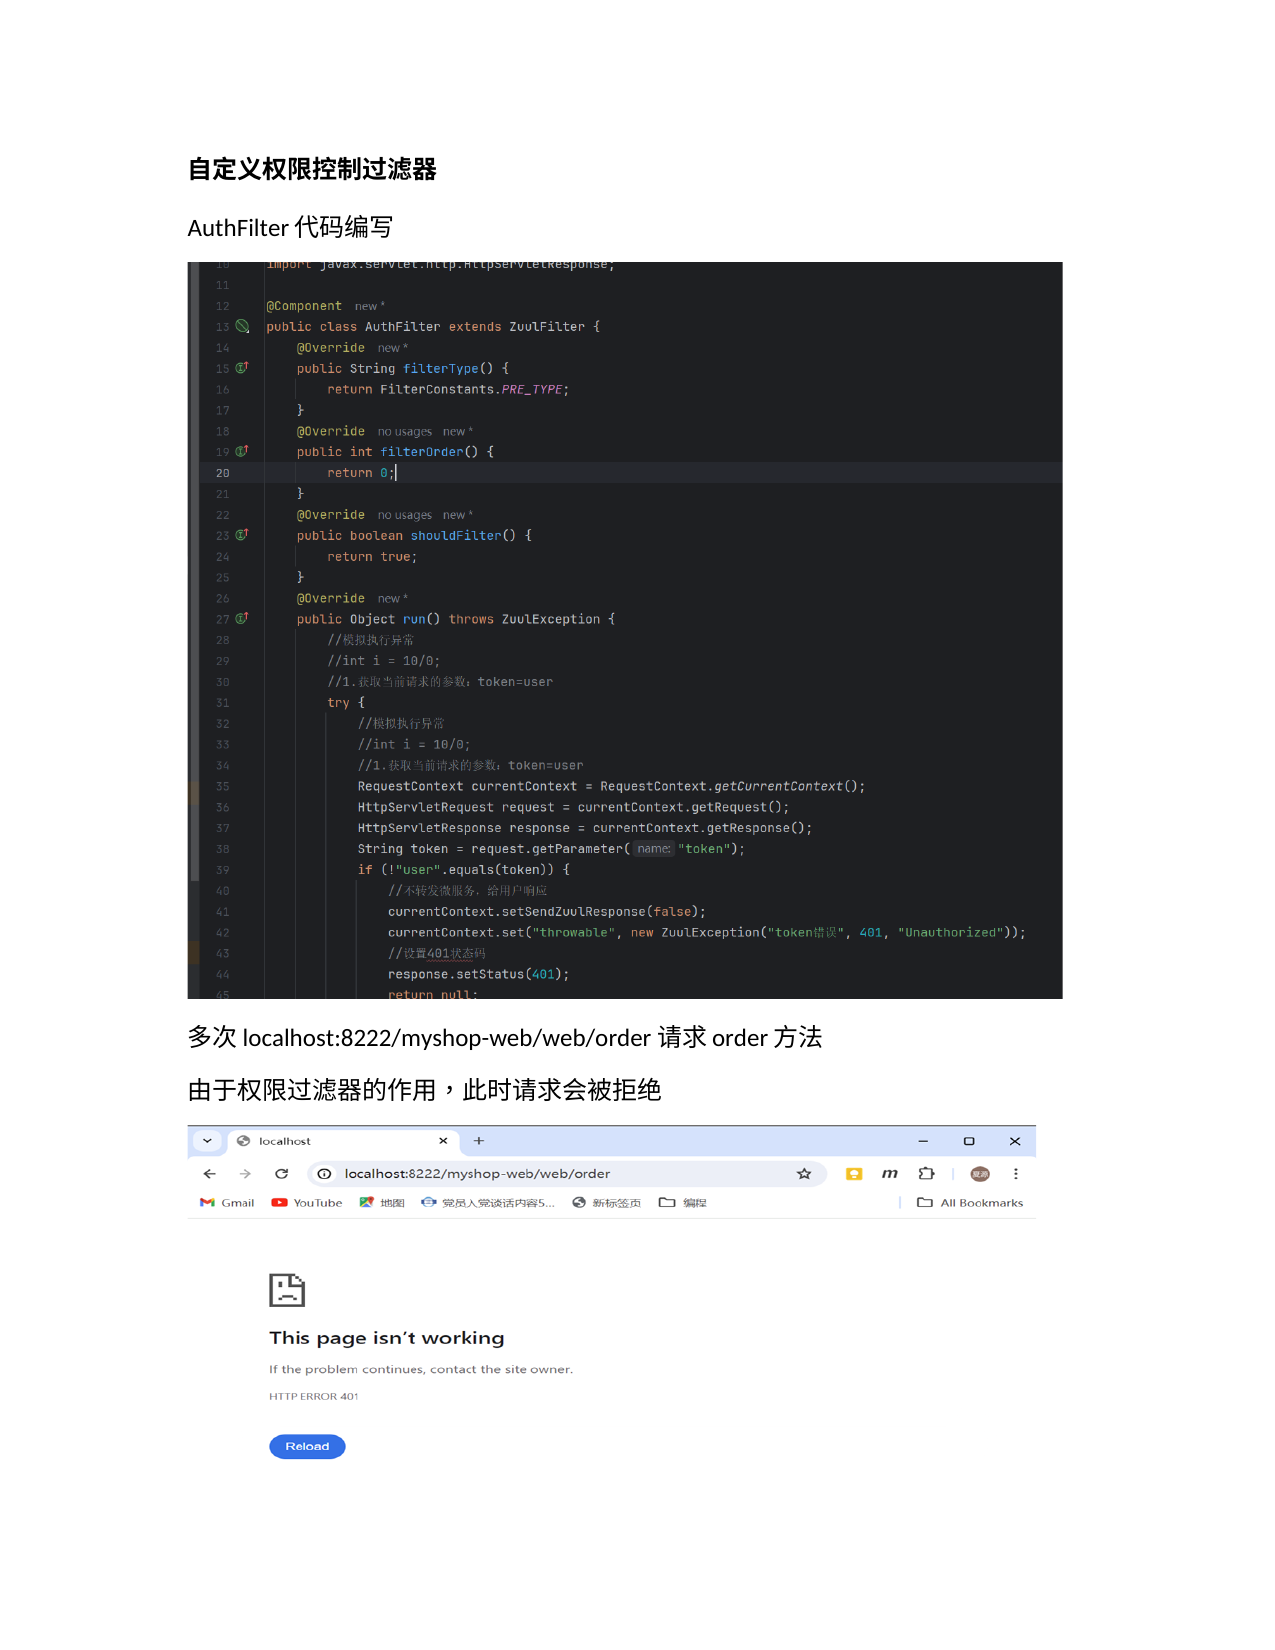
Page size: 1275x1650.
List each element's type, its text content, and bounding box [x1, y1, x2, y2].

picture [187, 262, 1063, 999]
subtitle 多次localhost:8222/myshop-web/web/order请求order方法 [187, 1019, 1087, 1054]
picture [187, 1125, 1037, 1464]
text 由于权限过滤器的作用，此时请求会被拒绝 [187, 1072, 1087, 1106]
subtitle 自定义权限控制过滤器 [187, 150, 1087, 186]
subtitle AuthFilter代码编写 [187, 207, 1087, 243]
